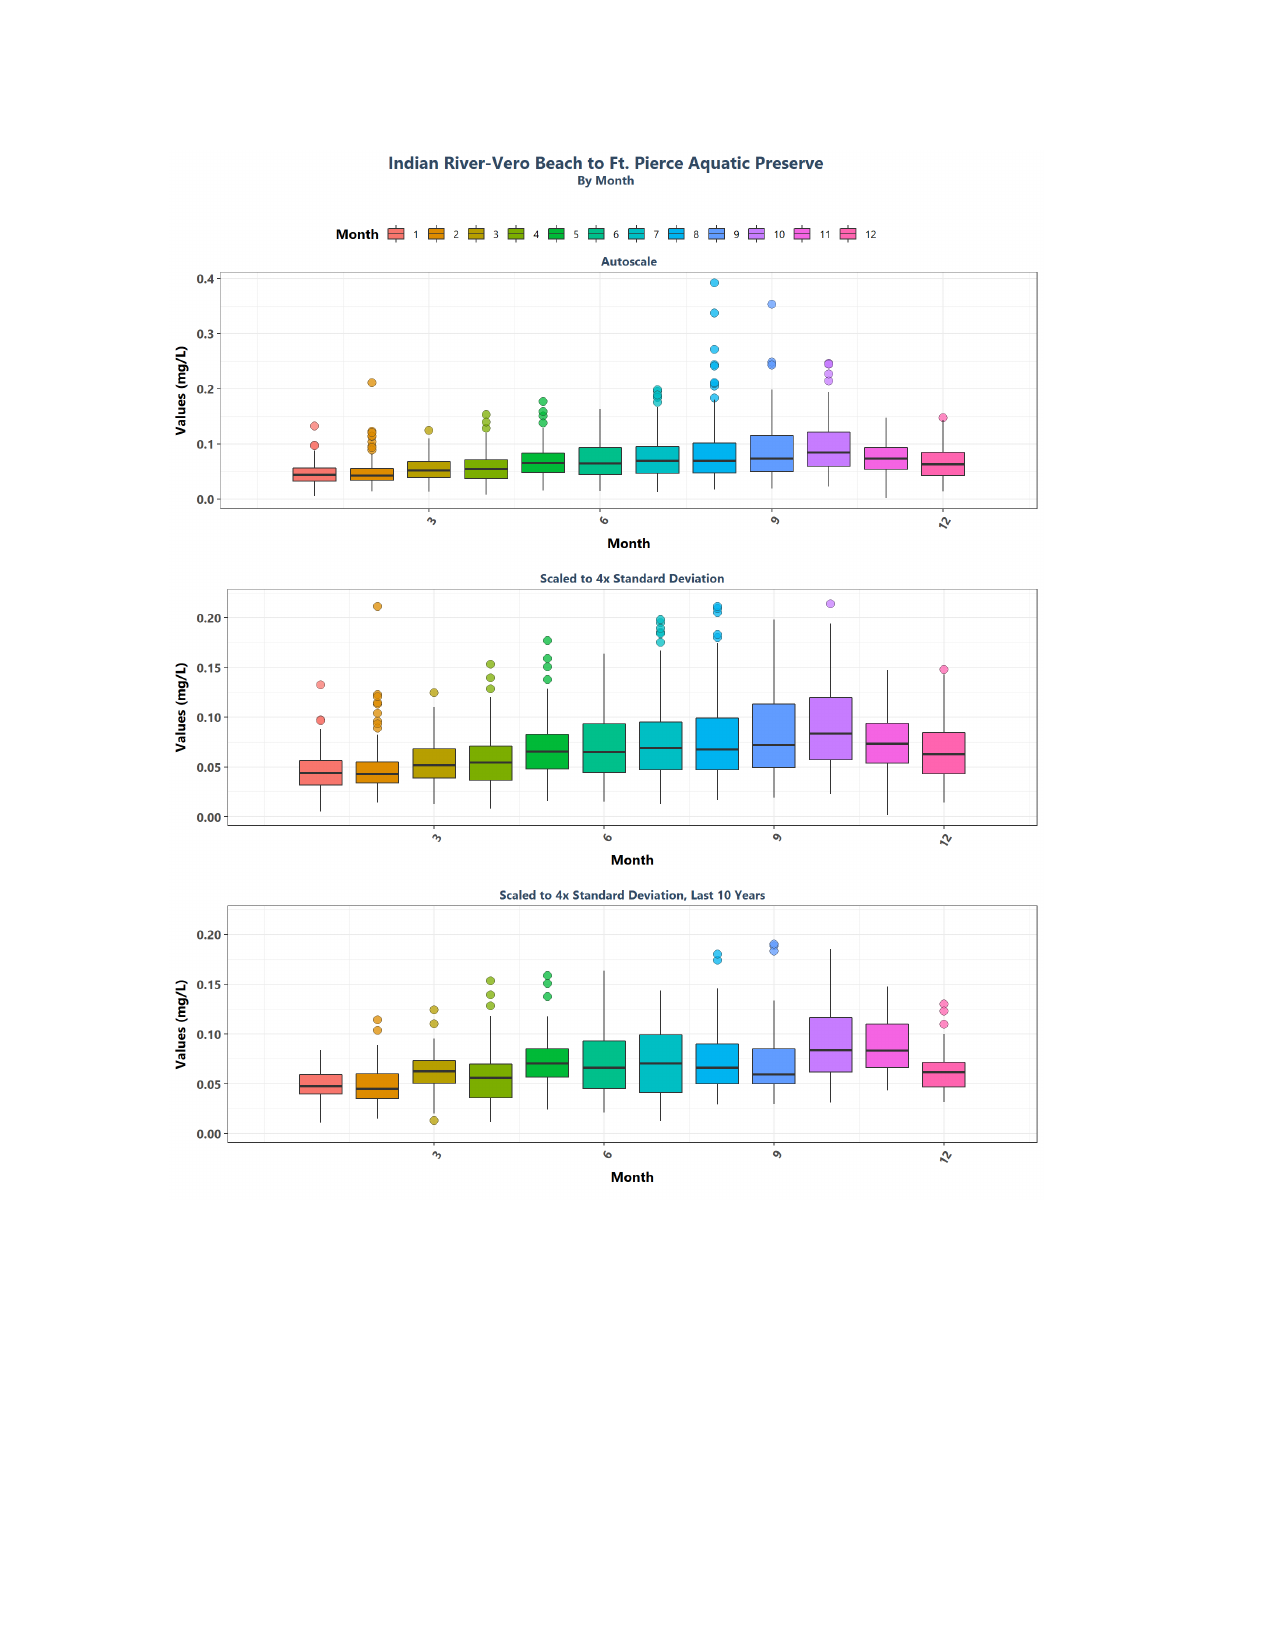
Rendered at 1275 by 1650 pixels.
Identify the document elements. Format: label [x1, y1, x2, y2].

picture [168, 150, 1044, 1200]
